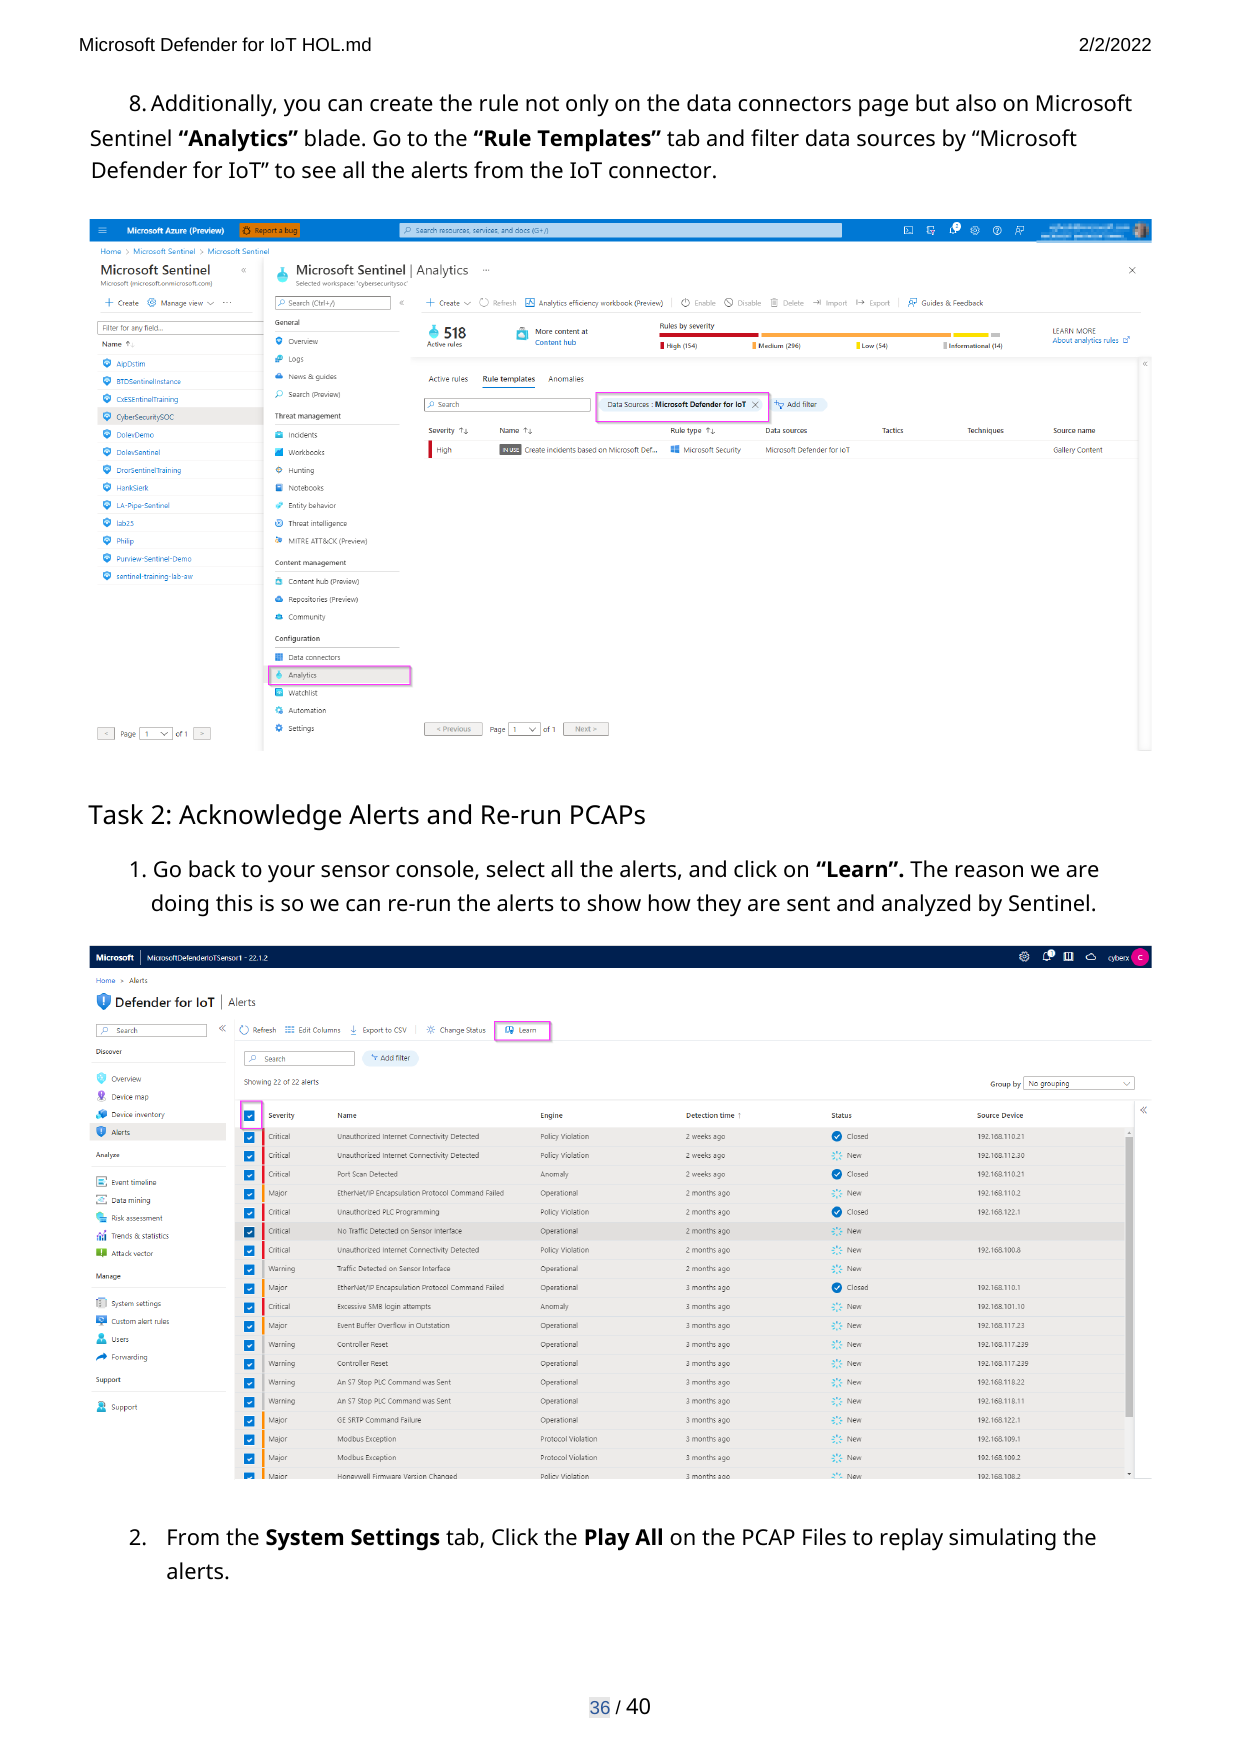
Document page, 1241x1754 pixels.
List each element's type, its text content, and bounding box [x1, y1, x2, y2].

text 1. Go back to your sensor console, select all the alerts, and click on “Learn”. The reason we are doing this is so we can re-run the alerts to show how they are sent and analyzed by Sentinel. [129, 854, 1151, 918]
subtitle Task 2: Acknowledge Alerts and Re-run PCAPs [88, 797, 1152, 832]
picture [89, 219, 1152, 751]
list Additionally, you can create the rule not only on the data connectors page but also on Microsoft [129, 87, 1151, 117]
list From the System Settings tab, Click the Play All on the PCAP Files to replay simulating the alerts. [129, 1522, 1151, 1585]
text Sentinel “Analytics” blade. Go to the “Rule Templates” tab and filter data sources by “Microsoft Defender for IoT” to see all the alerts from the IoT connector. [89, 123, 1116, 185]
picture [89, 945, 1152, 1480]
